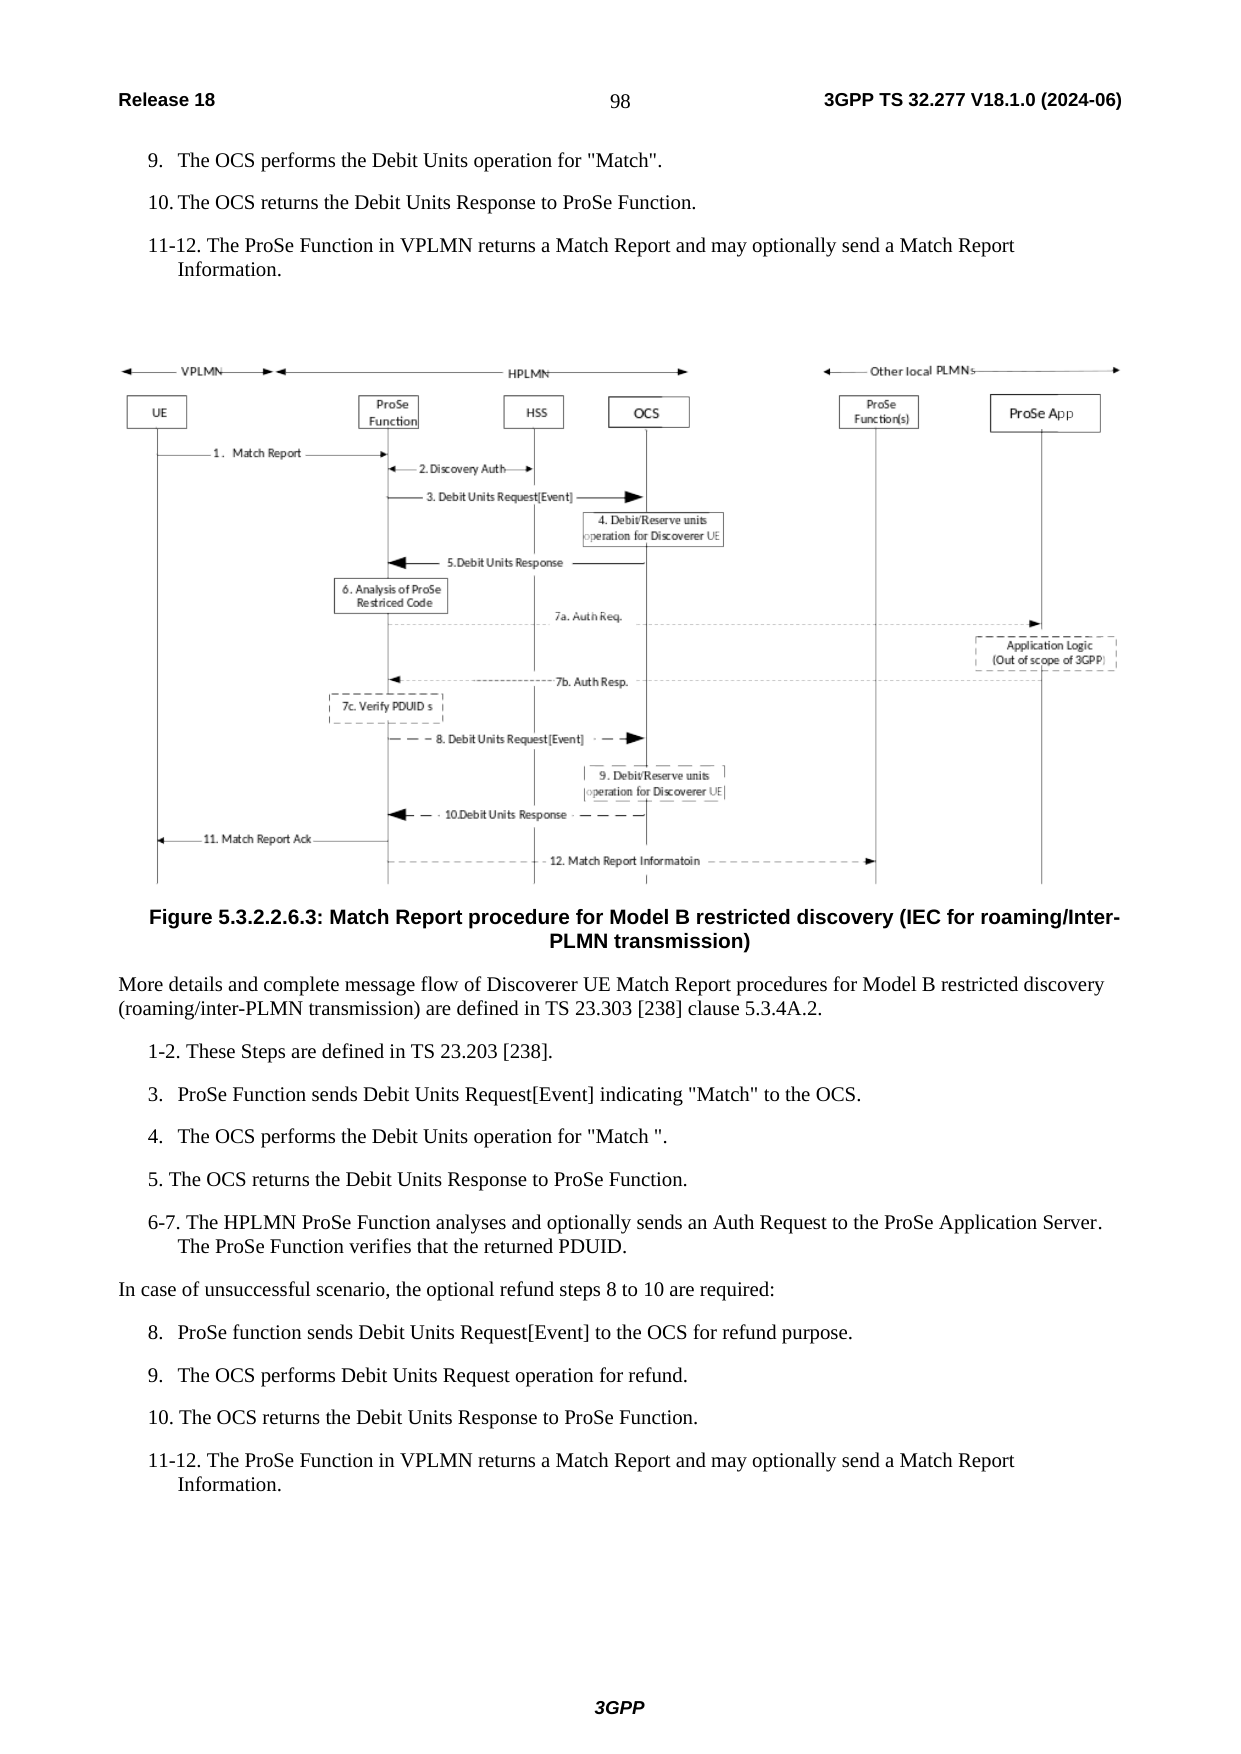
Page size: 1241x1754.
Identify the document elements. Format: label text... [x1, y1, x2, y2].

text 1-2. These Steps are defined in TS 23.203 [238]. [148, 1039, 1122, 1063]
text Figure 5.3.2.2.6.3: Match Report procedure for Model B restricted discovery (IEC for roaming/Inter-PLMN transmission) [148, 905, 1122, 953]
text 10. The OCS returns the Debit Units Response to ProSe Function. [148, 1405, 1122, 1429]
text In case of unsuccessful scenario, the optional refund steps 8 to 10 are required: [118, 1277, 1122, 1301]
text 5. The OCS returns the Debit Units Response to ProSe Function. [148, 1167, 1122, 1191]
text 6-7. The HPLMN ProSe Function analyses and optionally sends an Auth Request to the ProSe Application Server. The ProSe Function verifies that the returned PDUID. [148, 1210, 1122, 1258]
text 9. The OCS performs Debit Units Request operation for refund. [148, 1362, 1122, 1387]
text 11-12. The ProSe Function in VPLMN returns a Match Report and may optionally send a Match Report Information. [148, 233, 1122, 281]
text 3. ProSe Function sends Debit Units Request[Event] indicating "Match" to the OCS. [148, 1082, 1122, 1106]
text More details and complete message flow of Discoverer UE Match Report procedures for Model B restricted discovery (roaming/inter-PLMN transmission) are defined in TS 23.303 [238] clause 5.3.4A.2. [118, 972, 1122, 1020]
text 4. The OCS performs the Debit Units operation for "Match ". [148, 1124, 1122, 1148]
text 8. ProSe function sends Debit Units Request[Event] to the OCS for refund purpose. [148, 1320, 1122, 1344]
text 10. The OCS returns the Debit Units Response to ProSe Function. [148, 190, 1122, 214]
text 11-12. The ProSe Function in VPLMN returns a Match Report and may optionally send a Match Report Information. [148, 1448, 1122, 1496]
text 9. The OCS performs the Debit Units operation for "Match". [148, 147, 1122, 172]
